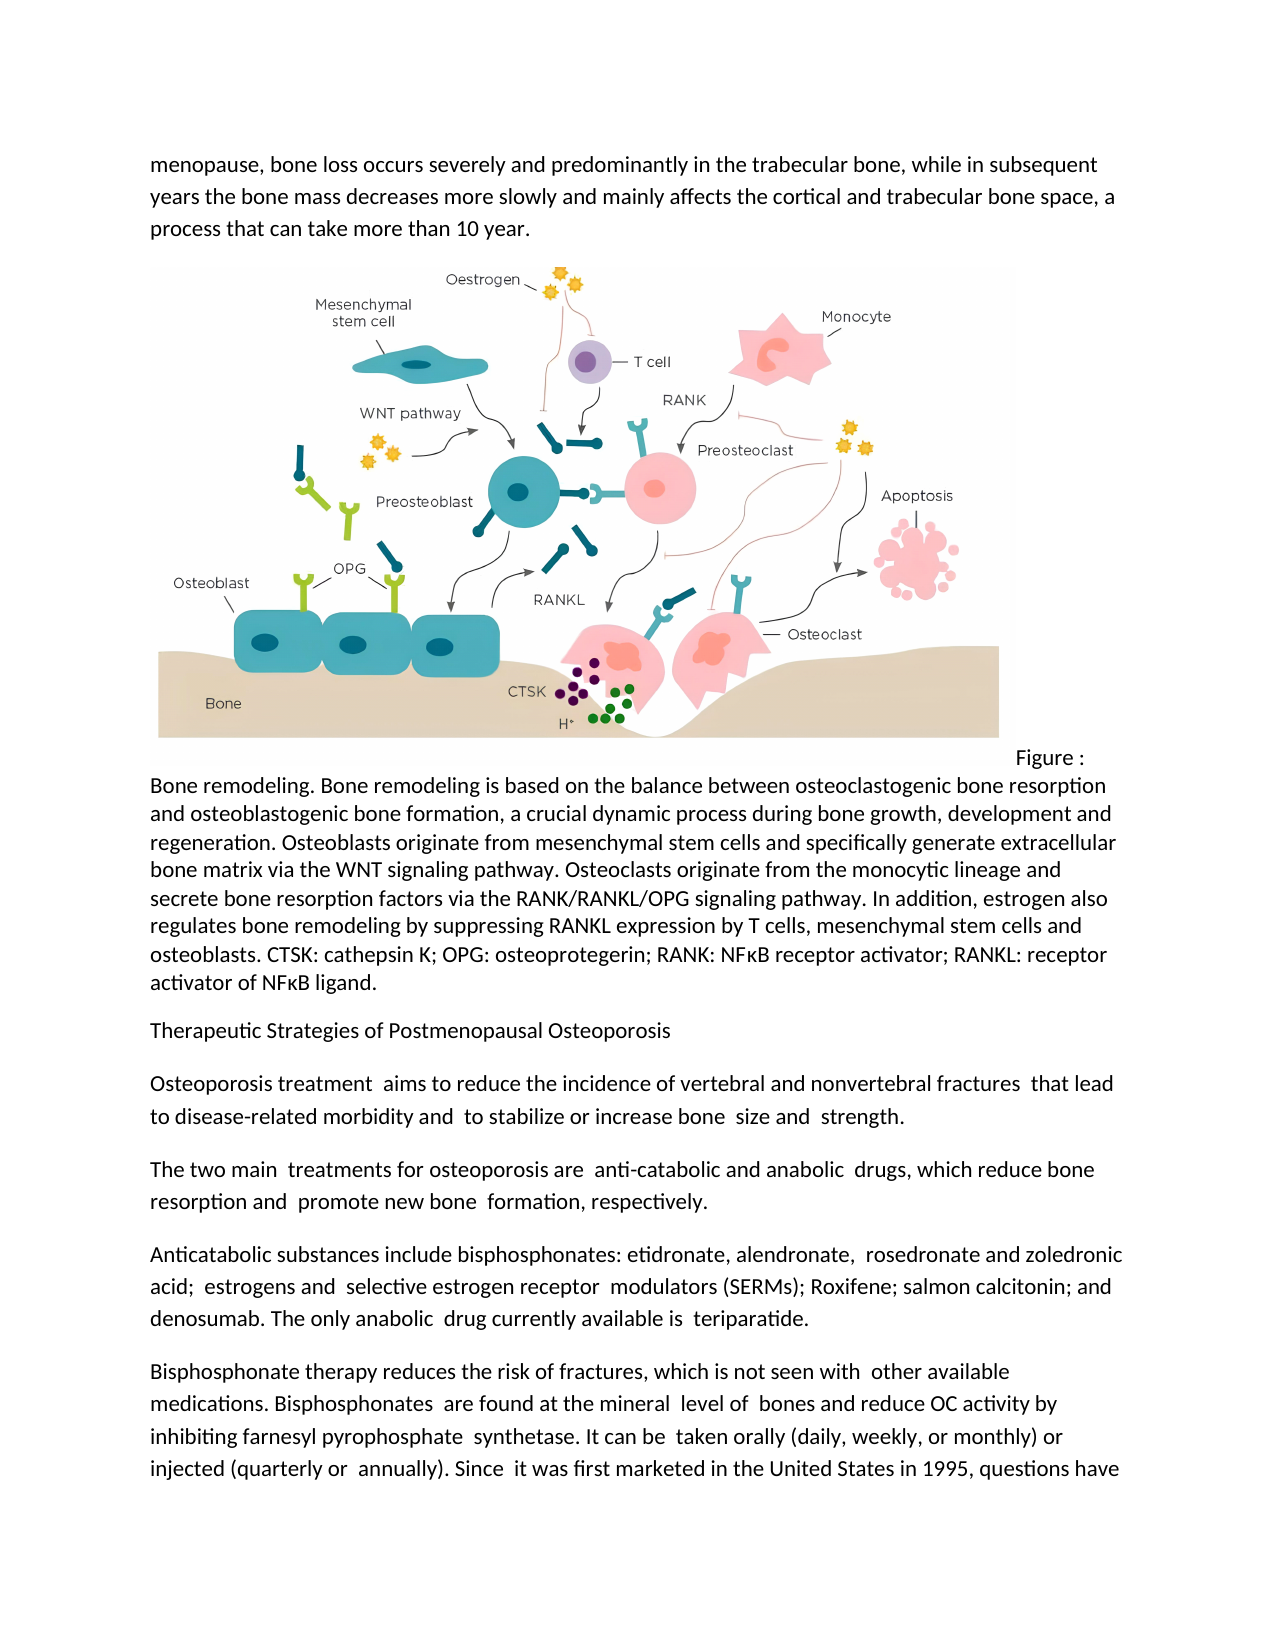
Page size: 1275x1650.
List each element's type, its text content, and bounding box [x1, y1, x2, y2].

text Therapeutic Strategies of Postmenopausal Osteoporosis [150, 1017, 1125, 1044]
picture [150, 267, 1016, 766]
text The two main treatments for osteoporosis are anti-catabolic and anabolic drugs, which reduce bone resorption and promote new bone formation, respectively. [150, 1155, 1125, 1215]
text Anticatabolic substances include bisphosphonates: etidronate, alendronate, rosedronate and zoledronic acid; estrogens and selective estrogen receptor modulators (SERMs); Roxifene; salmon calcitonin; and denosumab. The only anabolic drug currently available is teriparatide. [150, 1240, 1125, 1332]
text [150, 1357, 1125, 1482]
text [150, 150, 1125, 242]
text Osteoporosis treatment aims to reduce the incidence of vertebral and nonvertebral fractures that lead to disease-related morbidity and to stabilize or increase bone size and strength. [150, 1069, 1125, 1130]
